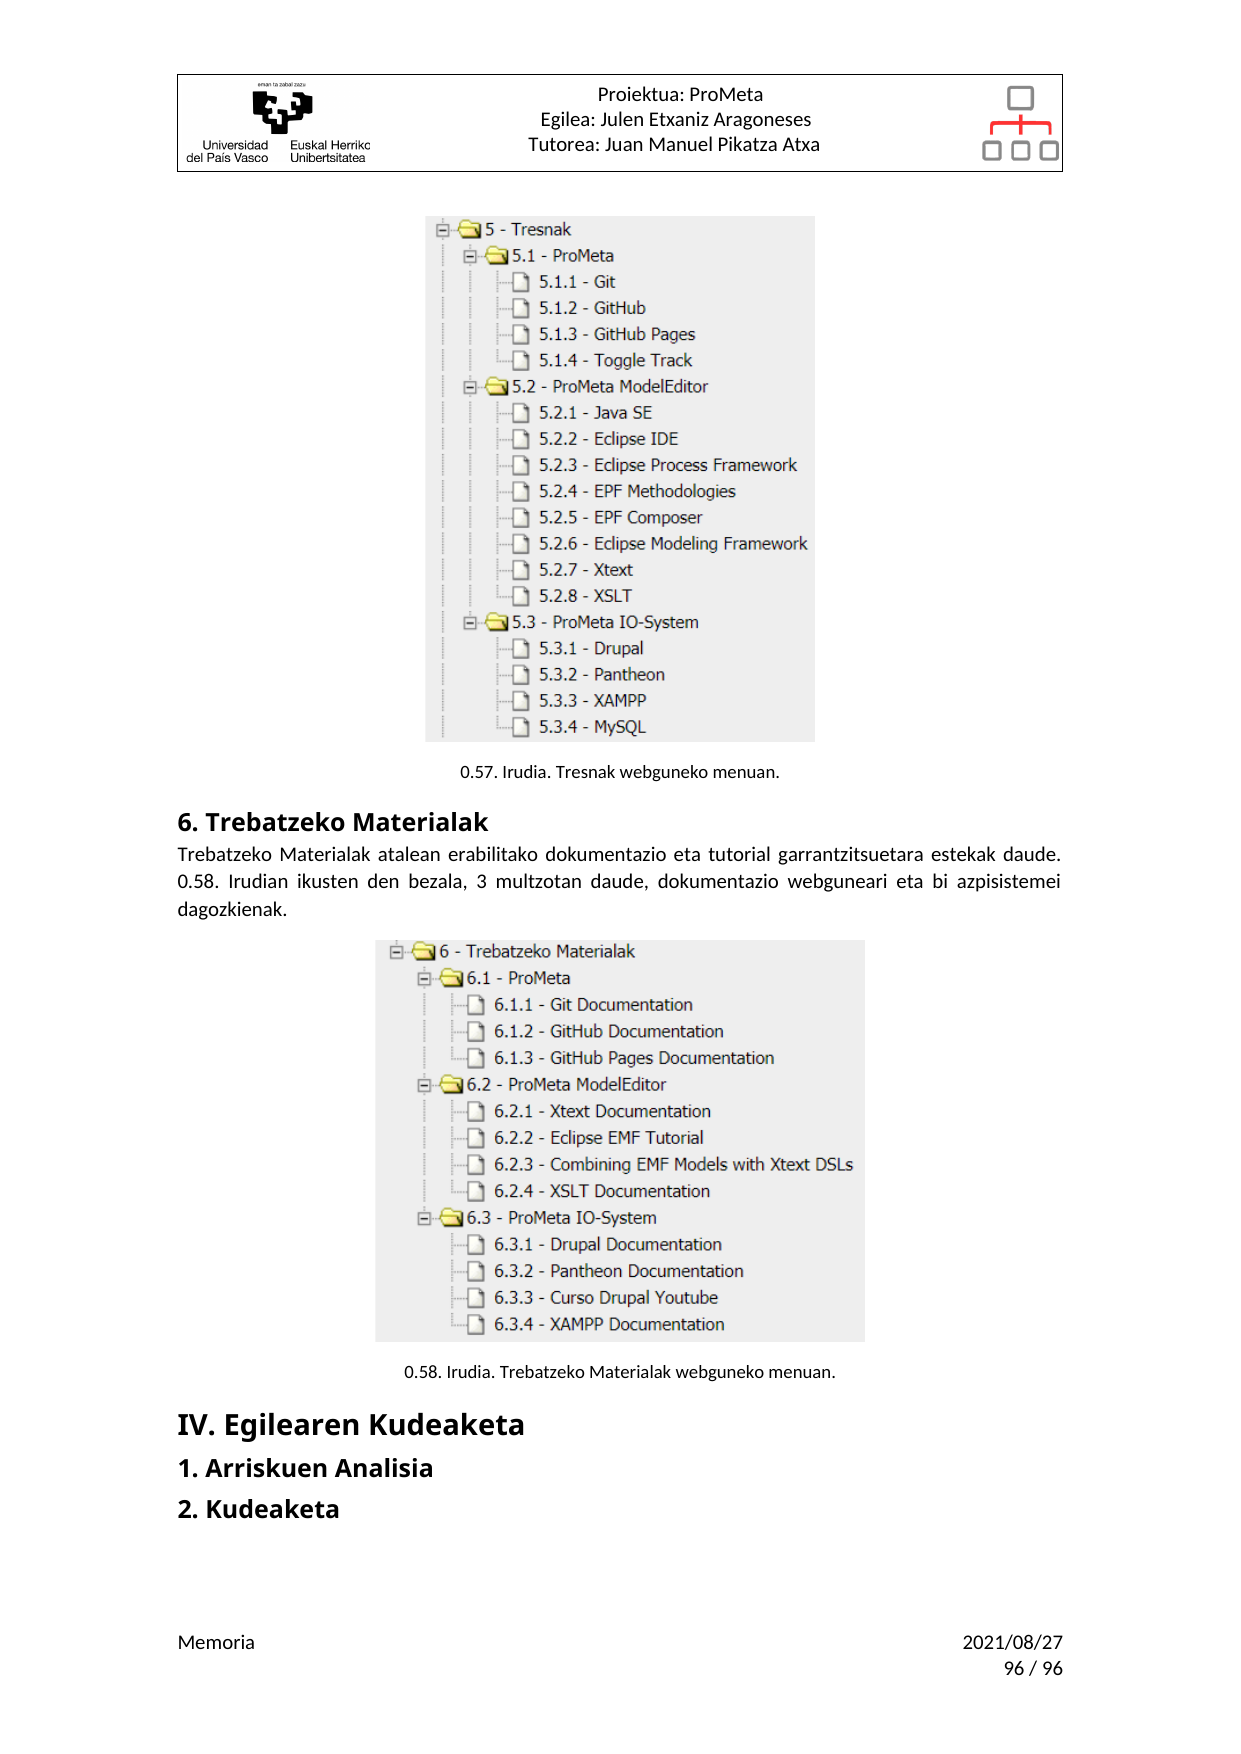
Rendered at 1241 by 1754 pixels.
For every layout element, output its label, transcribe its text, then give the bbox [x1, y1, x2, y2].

subtitle 2. Kudeaketa [177, 1492, 1063, 1526]
picture [425, 216, 815, 742]
subtitle 1. Arriskuen Analisia [177, 1451, 1063, 1485]
subtitle IV. Egilearen Kudeaketa [177, 1404, 1063, 1444]
picture [978, 80, 1060, 162]
picture [182, 80, 370, 162]
subtitle 6. Trebatzeko Materialak [177, 804, 1063, 838]
picture [375, 940, 865, 1342]
